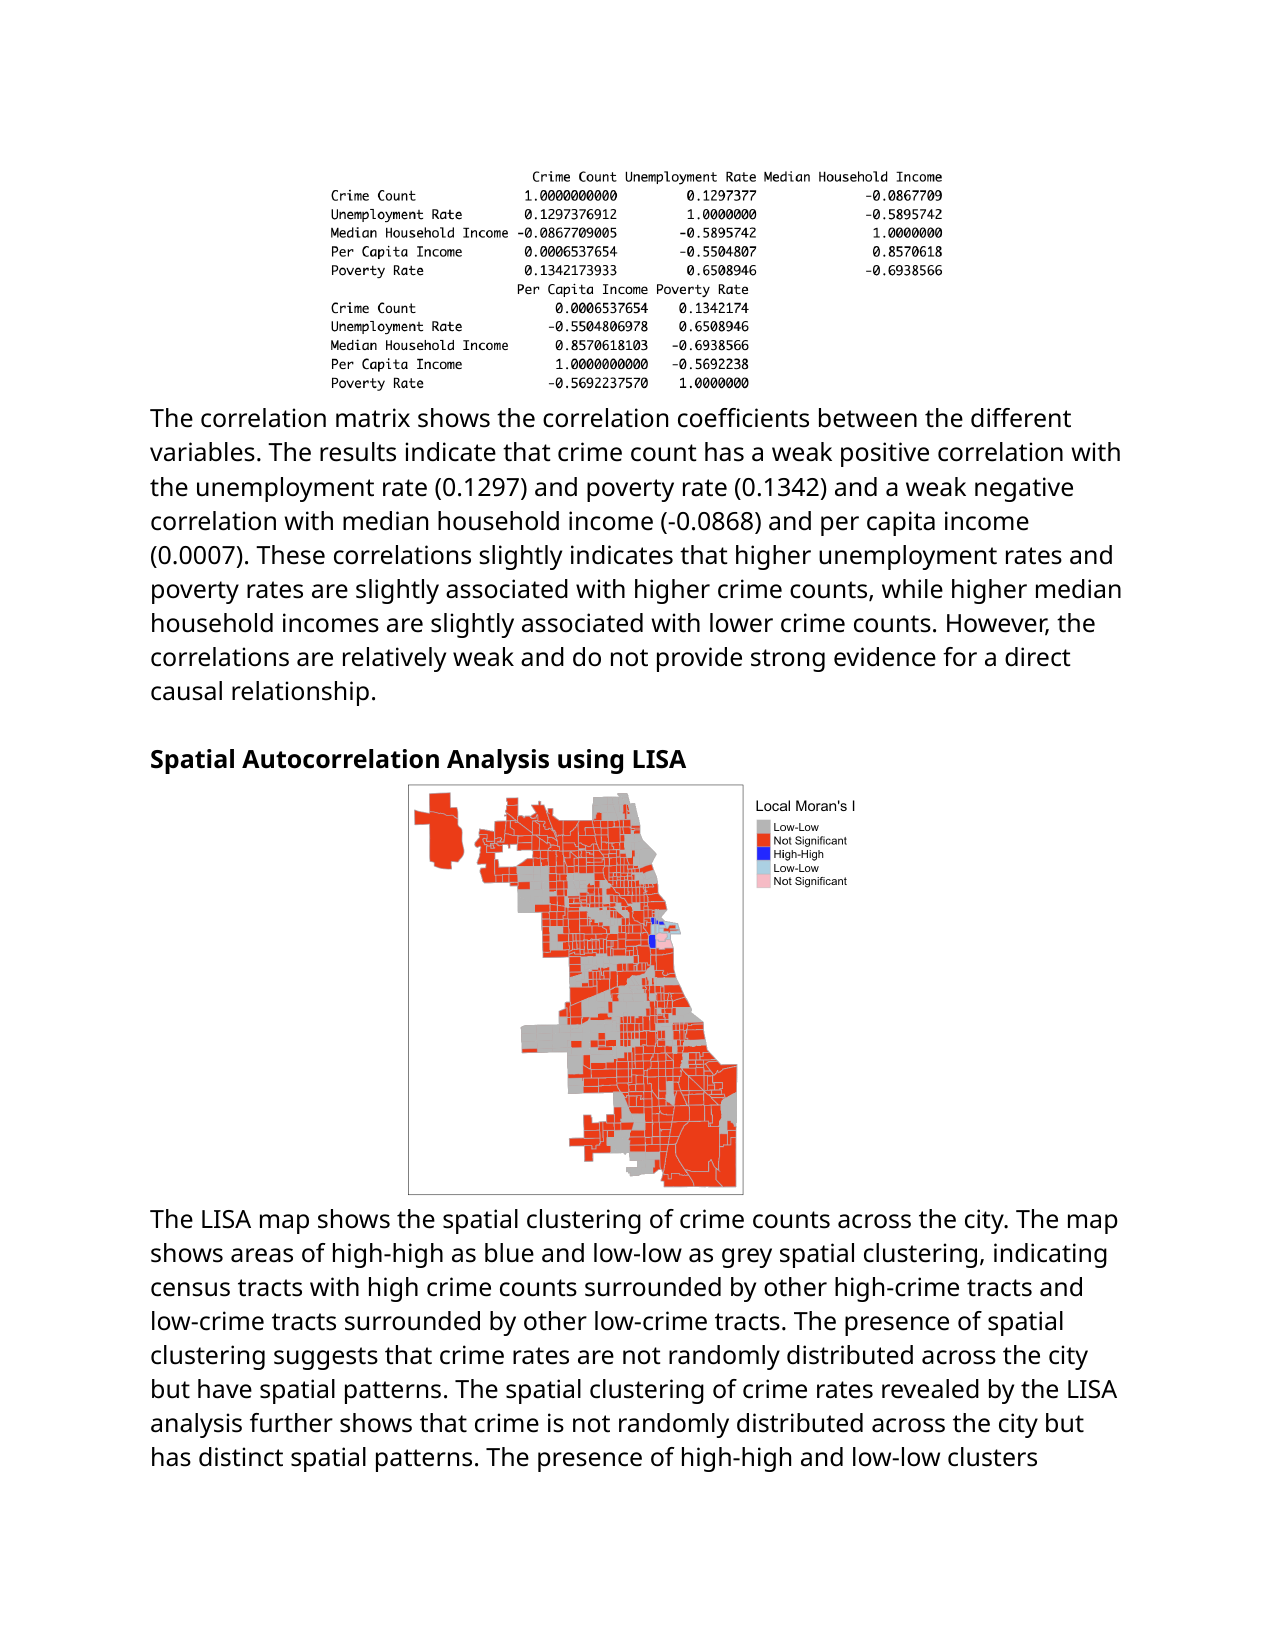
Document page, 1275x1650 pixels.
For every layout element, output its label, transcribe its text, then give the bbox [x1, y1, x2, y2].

text The correlation matrix shows the correlation coefficients between the different variables. The results indicate that crime count has a weak positive correlation with the unemployment rate (0.1297) and poverty rate (0.1342) and a weak negative correlation with median household income (-0.0868) and per capita income (0.0007). These correlations slightly indicates that higher unemployment rates and poverty rates are slightly associated with higher crime counts, while higher median household incomes are slightly associated with lower crime counts. However, the correlations are relatively weak and do not provide strong evidence for a direct causal relationship. [150, 401, 1125, 708]
text Spatial Autocorrelation Analysis using LISA [150, 742, 1125, 776]
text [150, 1201, 1125, 1474]
picture [396, 775, 879, 1202]
picture [321, 150, 954, 401]
